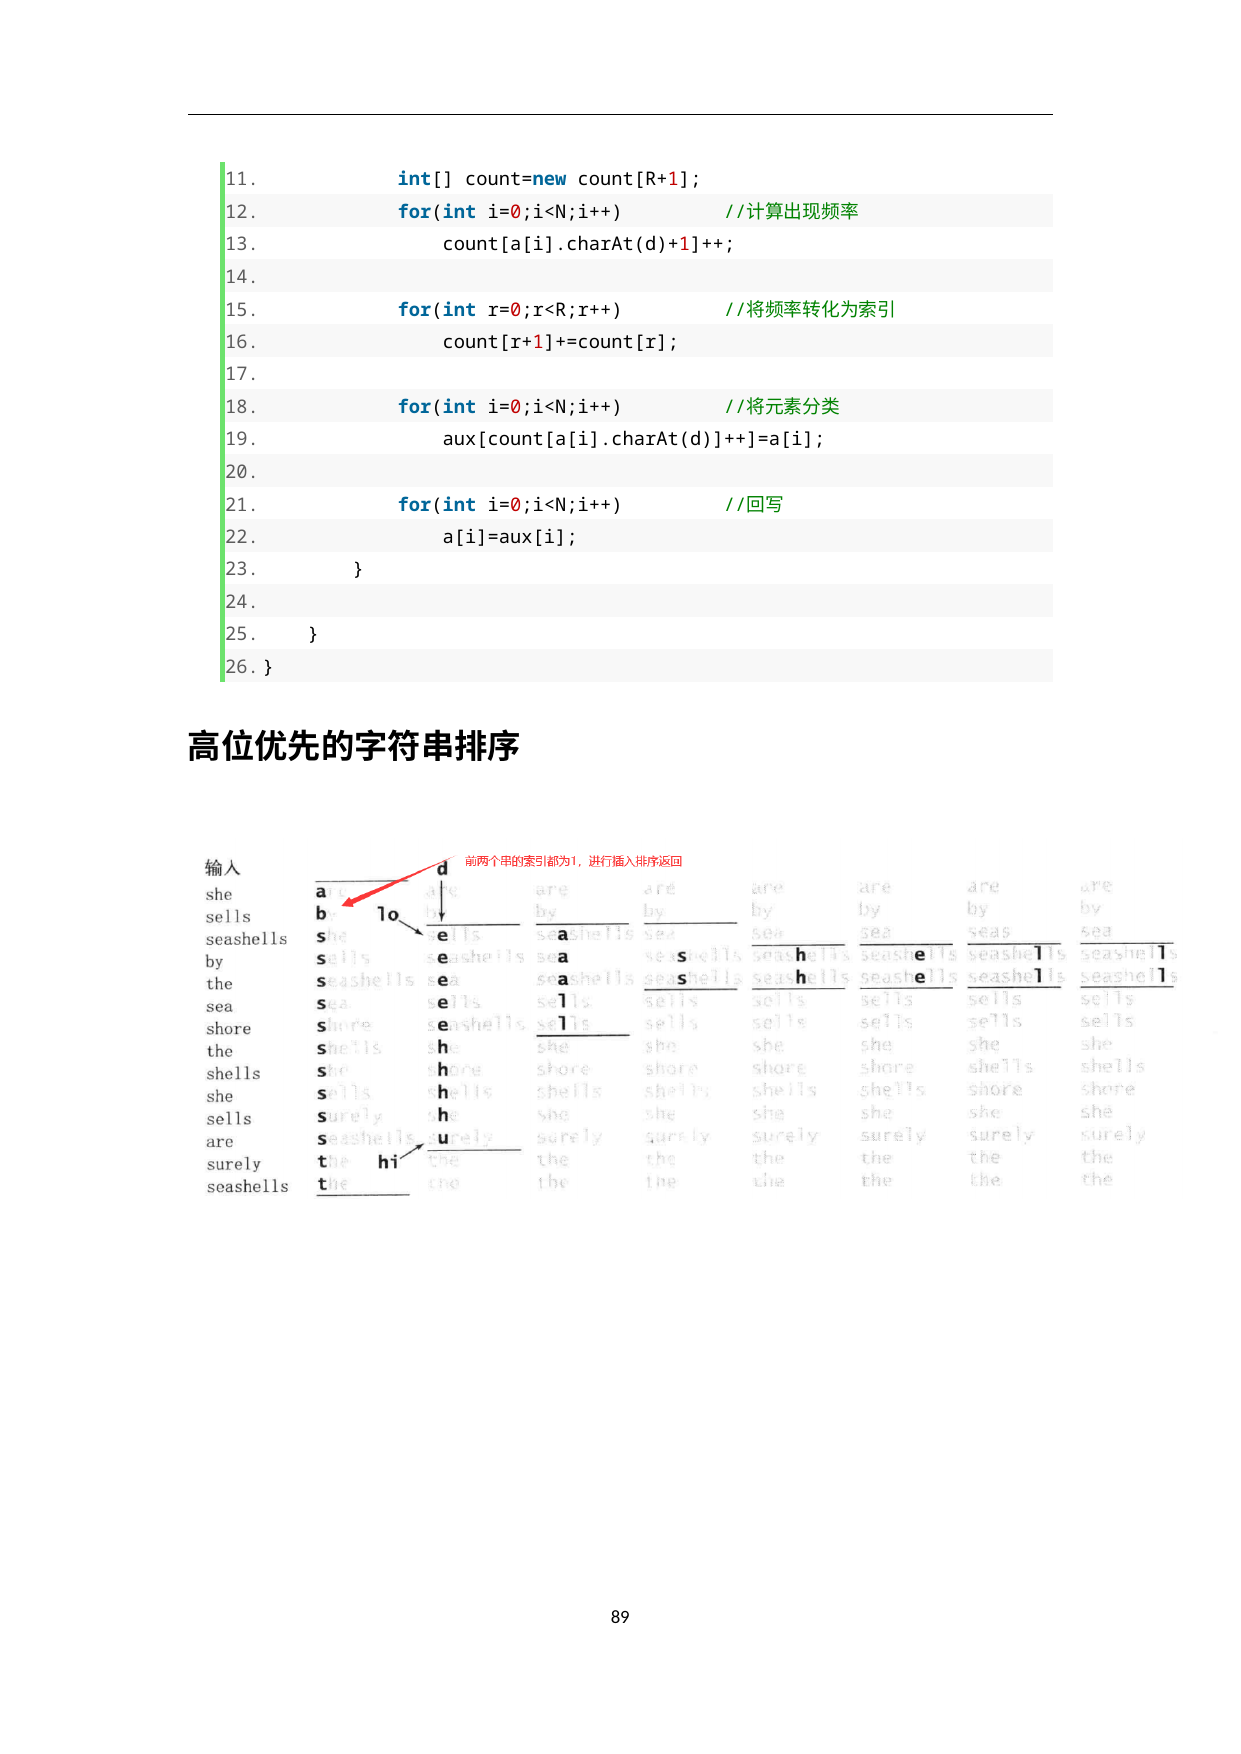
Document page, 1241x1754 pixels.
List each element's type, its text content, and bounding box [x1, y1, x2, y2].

list for(int i=0;i<N;i++) //将元素分类 [225, 389, 1053, 422]
subtitle 高位优先的字符串排序 [187, 711, 1053, 776]
list } [225, 552, 1053, 584]
picture [187, 838, 1226, 1199]
list int[] count=new count[R+1]; [225, 162, 1053, 194]
list aux[count[a[i].charAt(d)]++]=a[i]; [225, 422, 1053, 454]
list count[r+1]+=count[r]; [225, 324, 1053, 357]
list count[a[i].charAt(d)+1]++; [225, 227, 1053, 259]
list } [225, 617, 1053, 649]
list a[i]=aux[i]; [225, 519, 1053, 552]
list for(int r=0;r<R;r++) //将频率转化为索引 [225, 292, 1053, 324]
list for(int i=0;i<N;i++) //回写 [225, 487, 1053, 519]
list for(int i=0;i<N;i++) //计算出现频率 [225, 194, 1053, 227]
list } [225, 649, 1053, 682]
